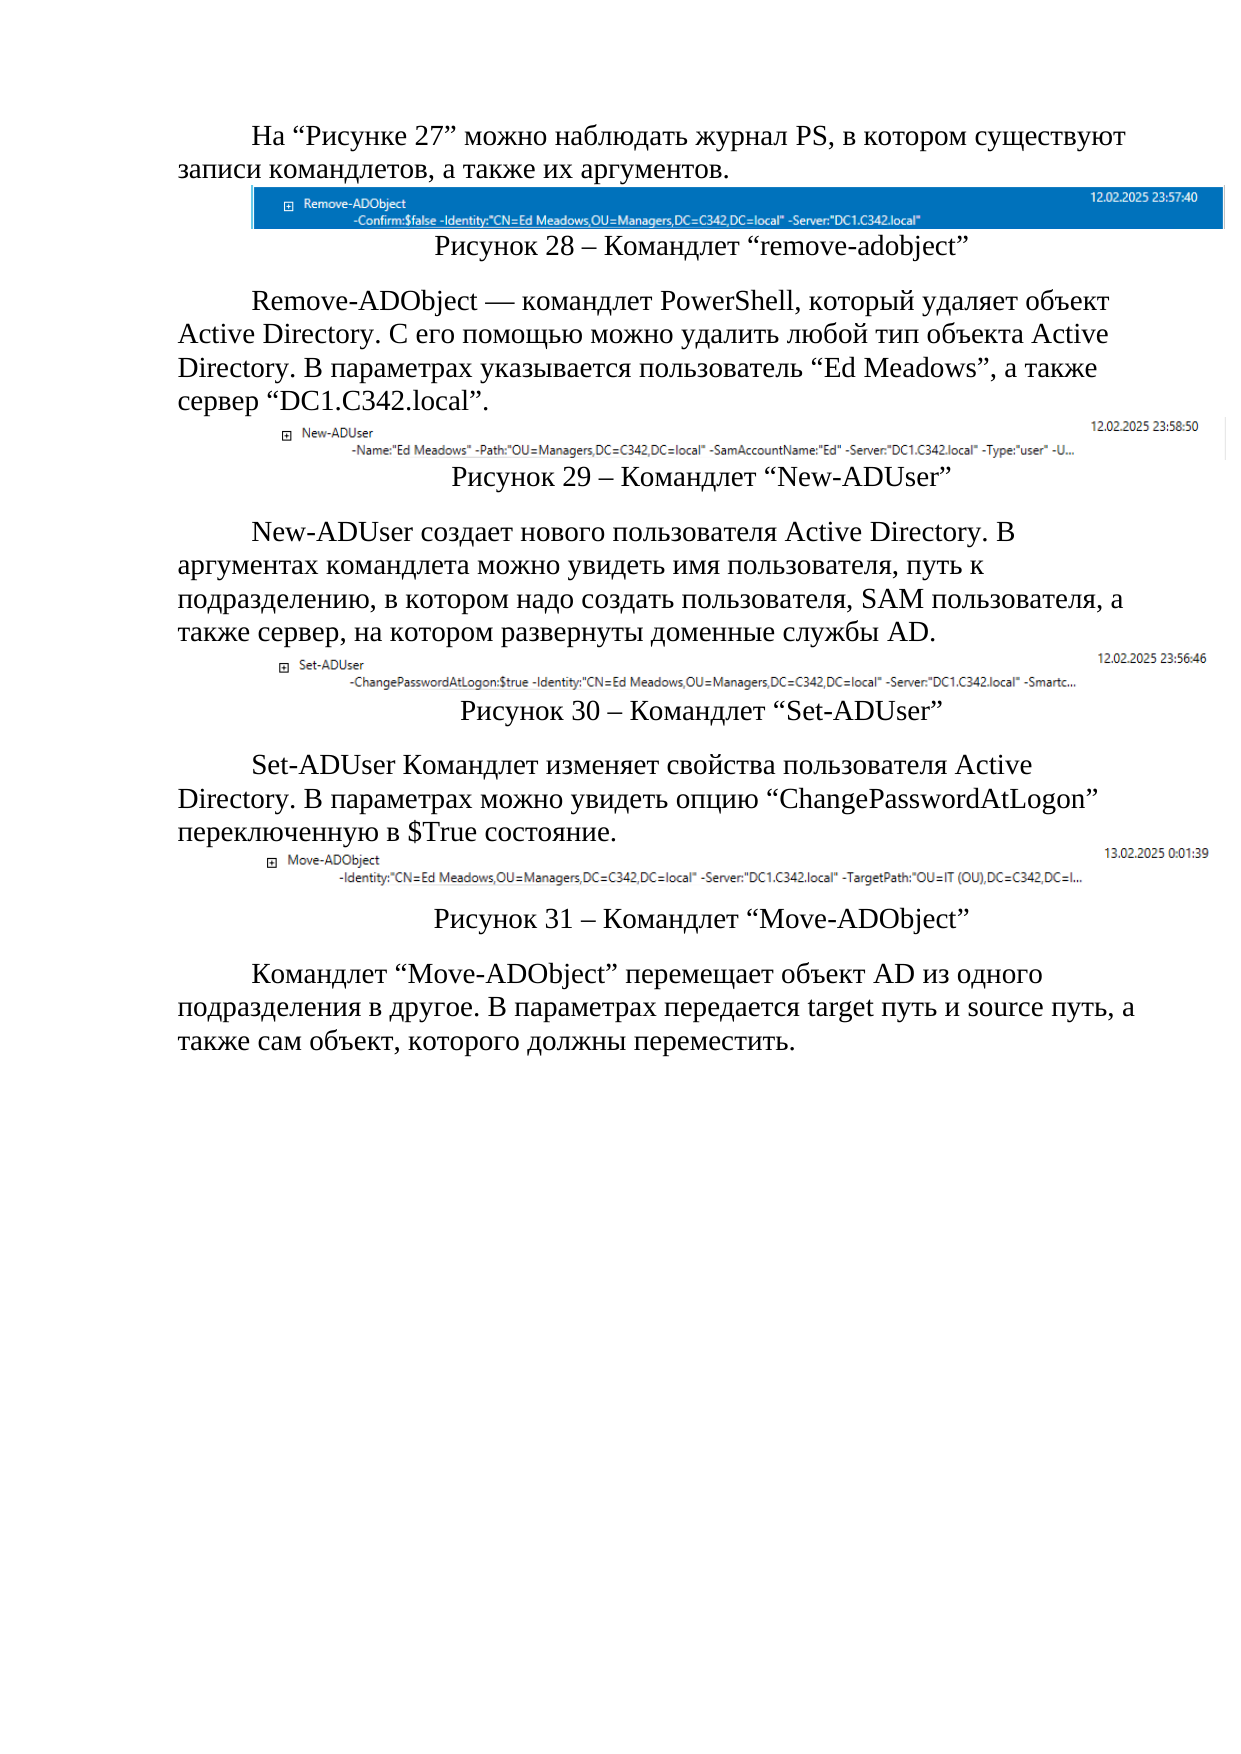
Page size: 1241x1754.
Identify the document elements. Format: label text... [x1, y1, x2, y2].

text Рисунок – Командлет “New-ADUser” [177, 459, 1152, 493]
text Командлет “Move-ADObject” перемещает объект AD из одного подразделения в другое. В параметрах передается target путь и source путь, а также сам объект, которого должны переместить. [177, 956, 1152, 1057]
text Рисунок – Командлет “Set-ADUser” [177, 693, 1152, 727]
text Рисунок – Командлет “remove-adobject” [177, 228, 1152, 262]
text New-ADUser создает нового пользователя Active Directory. В аргументах командлета можно увидеть имя пользователя, путь к подразделению, в котором надо создать пользователя, SAM пользователя, а также сервер, на котором развернуты доменные службы AD. [177, 514, 1152, 648]
picture [251, 417, 1226, 460]
picture [251, 648, 1226, 693]
text Рисунок 31 – Командлет “Move-ADObject” [177, 902, 1152, 935]
text Set-ADUser Командлет изменяет свойства пользователя Active Directory. В параметрах можно увидеть опцию “ChangePasswordAtLogon” переключенную в $True состояние. [177, 747, 1152, 848]
picture [251, 848, 1226, 902]
picture [251, 185, 1226, 229]
text Remove-ADObject — командлет PowerShell, который удаляет объект Active Directory. С его помощью можно удалить любой тип объекта Active Directory. В параметрах указывается пользователь “Ed Meadows”, а также сервер “DC1.C342.local”. [177, 283, 1152, 417]
text На “Рисунке 27” можно наблюдать журнал PS, в котором существуют записи командлетов, а также их аргументов. [177, 118, 1152, 185]
